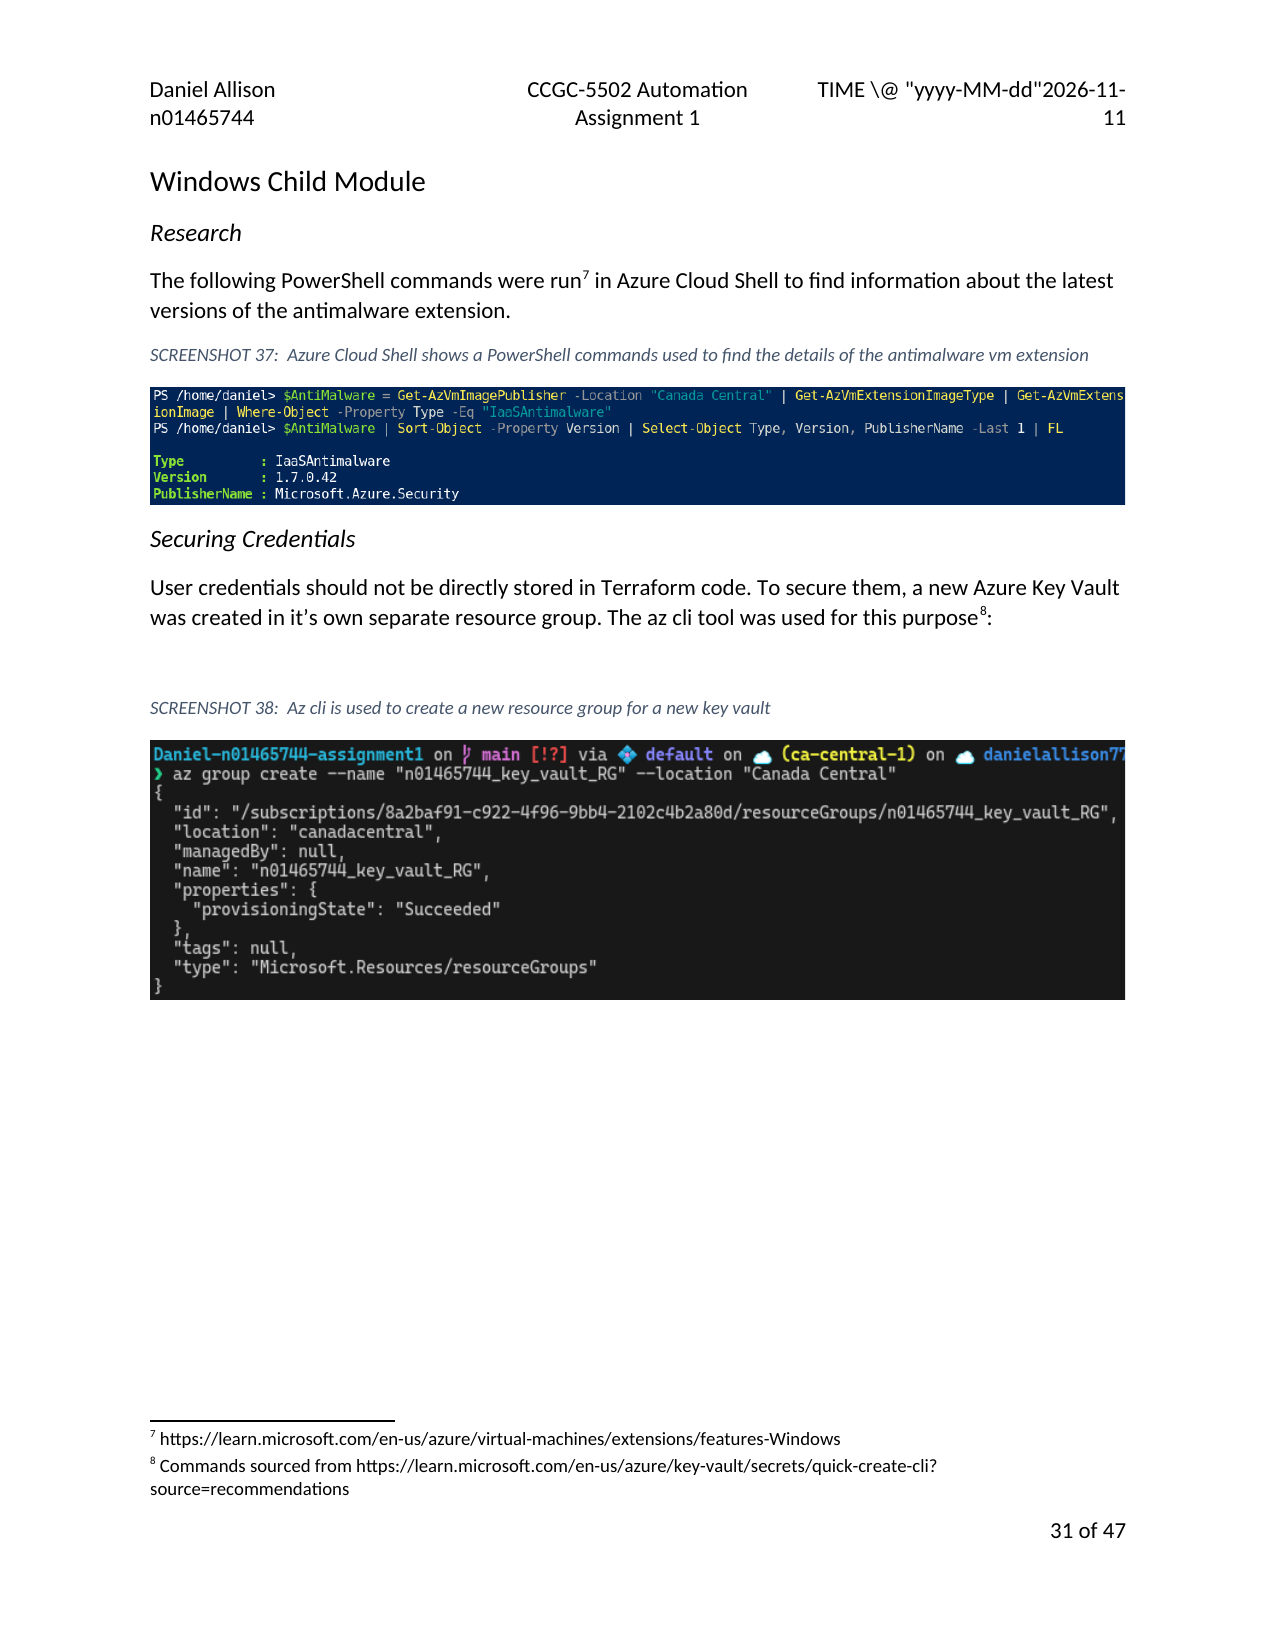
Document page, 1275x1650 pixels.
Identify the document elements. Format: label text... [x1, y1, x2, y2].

subtitle Securing Credentials [150, 523, 1125, 553]
text User credentials should not be directly stored in Terraform code. To secure them, a new Azure Key Vault was created in it’s own separate resource group. The az cli tool was used for this purpose: [150, 573, 1125, 631]
subtitle Windows Child Module [150, 163, 1125, 199]
text SCREENSHOT 37: Azure Cloud Shell shows a PowerShell commands used to find the details of the antimalware vm extension [150, 343, 1125, 366]
picture [150, 740, 1125, 1000]
text The following PowerShell commands were run in Azure Cloud Shell to find information about the latest versions of the antimalware extension. [150, 266, 1125, 324]
picture [150, 387, 1125, 505]
text SCREENSHOT 38: Az cli is used to create a new resource group for a new key vault [150, 697, 1125, 719]
subtitle Research [150, 217, 1125, 247]
